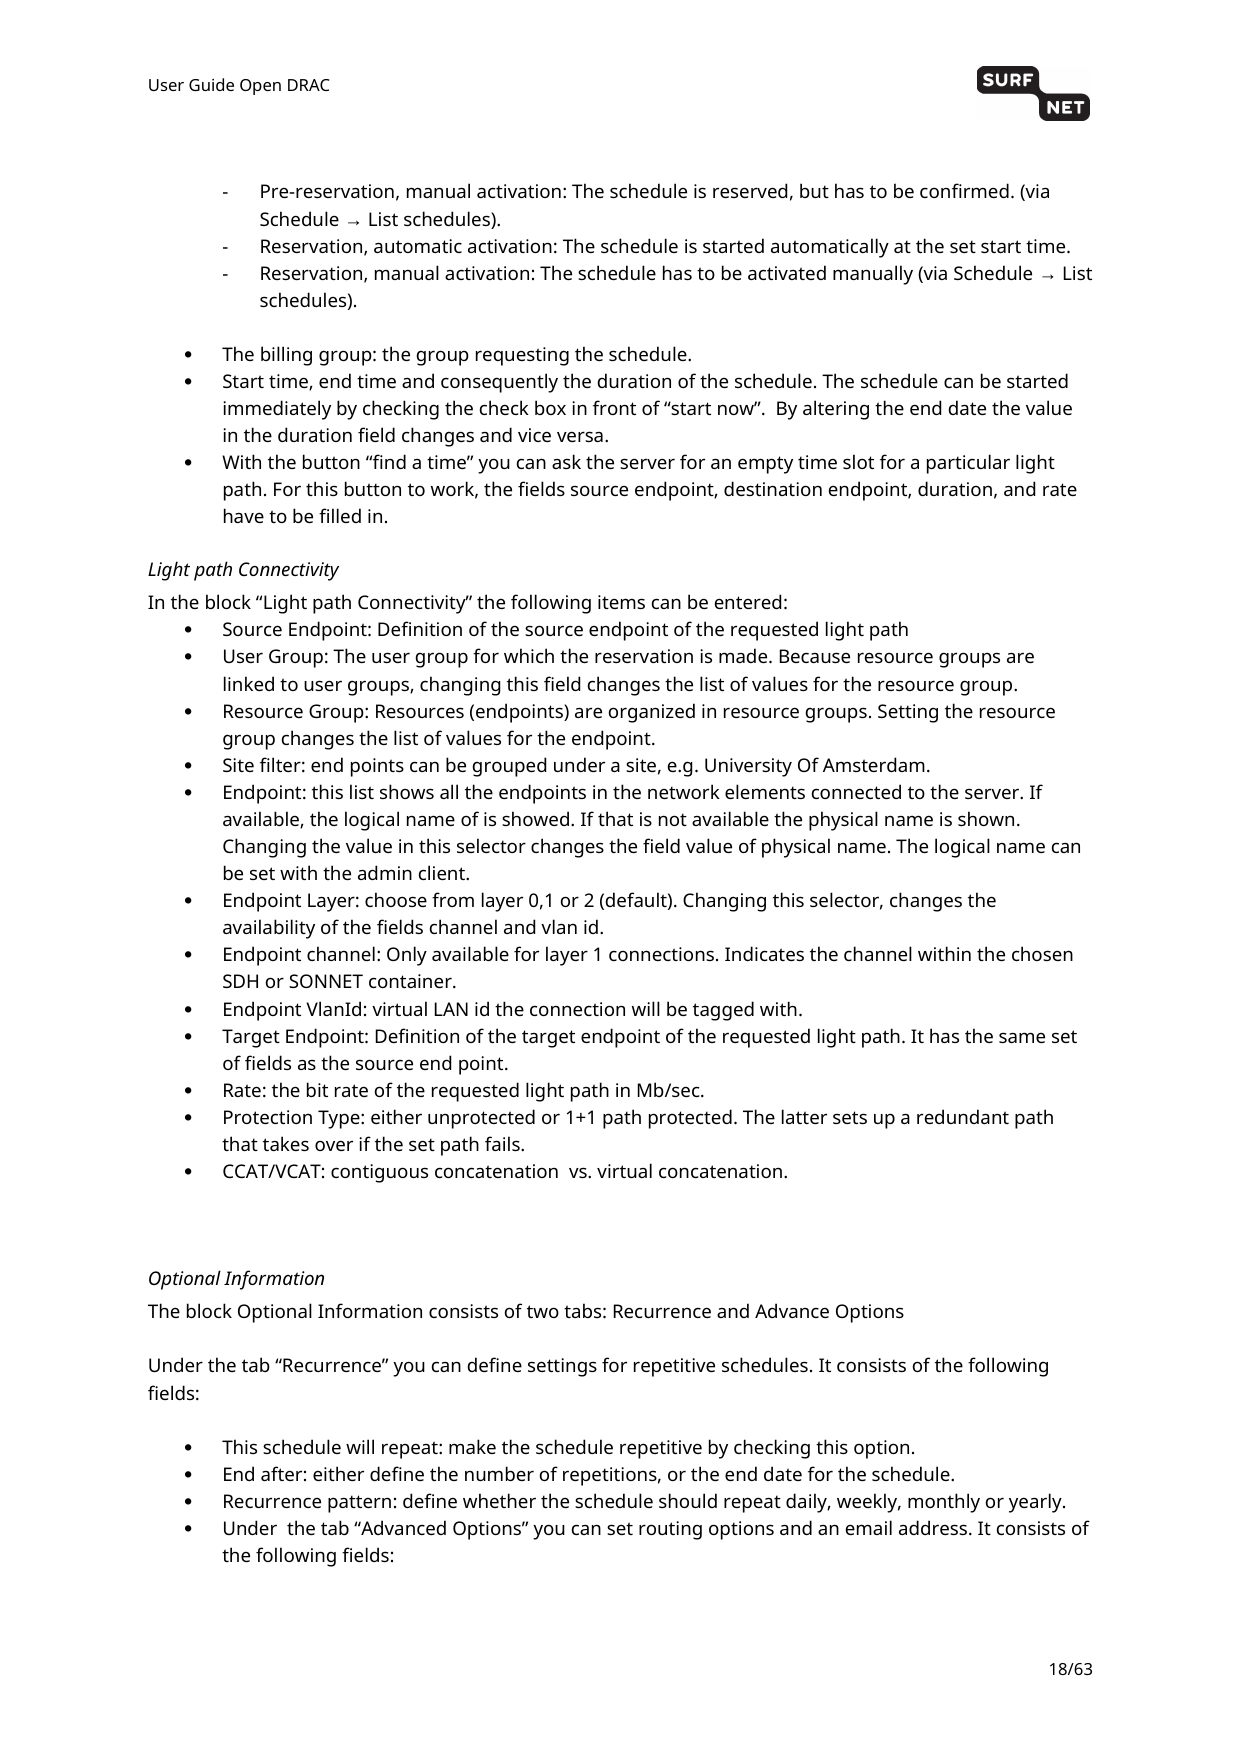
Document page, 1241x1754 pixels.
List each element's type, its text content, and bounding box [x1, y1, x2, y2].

text Target Endpoint: Definition of the target endpoint of the requested light path. It has the same set of fields as the source end point. [185, 1021, 1092, 1076]
text Reservation, automatic activation: The schedule is started automatically at the set start time. [222, 231, 1092, 258]
text Under the tab “Advanced Options” you can set routing options and an email address. It consists of the following fields: [185, 1514, 1092, 1568]
subtitle Optional Information [148, 1265, 1092, 1291]
text Rate: the bit rate of the requested light path in Mb/sec. [185, 1076, 1092, 1103]
text Source Endpoint: Definition of the source endpoint of the requested light path [185, 615, 1092, 642]
text The billing group: the group requesting the schedule. [185, 340, 1092, 367]
text Endpoint: this list shows all the endpoints in the network elements connected to the server. If available, the logical name of is showed. If that is not available the physical name is shown. Changing the value in this selector changes the field value of physical name. The logical name can be set with the admin client. [185, 778, 1092, 886]
text Start time, end time and consequently the duration of the schedule. The schedule can be started immediately by checking the check box in front of “start now”. By altering the end date the value in the duration field changes and vice versa. [185, 367, 1092, 448]
text Resource Group: Resources (endpoints) are organized in resource groups. Setting the resource group changes the list of values for the endpoint. [185, 696, 1092, 751]
subtitle Light path Connectivity [148, 556, 1092, 582]
text Recurrence pattern: define whether the schedule should repeat daily, weekly, monthly or yearly. [185, 1487, 1092, 1514]
text The block Optional Information consists of two tabs: Recurrence and Advance Options [148, 1297, 1092, 1324]
text This schedule will repeat: make the schedule repetitive by checking this option. [185, 1432, 1092, 1459]
text Site filter: end points can be grouped under a site, e.g. University Of Amsterdam. [185, 751, 1092, 778]
text End after: either define the number of repetitions, or the end date for the schedule. [185, 1459, 1092, 1487]
text Endpoint VlanId: virtual LAN id the connection will be tagged with. [185, 994, 1092, 1021]
text Reservation, manual activation: The schedule has to be activated manually (via Schedule → List schedules). [222, 258, 1092, 313]
picture [977, 66, 1090, 121]
list In the block “Light path Connectivity” the following items can be entered: [148, 588, 1092, 615]
text Protection Type: either unprotected or 1+1 path protected. The latter sets up a redundant path that takes over if the set path fails. [185, 1103, 1092, 1157]
text CCAT/VCAT: contiguous concatenation vs. virtual concatenation. [185, 1157, 1092, 1184]
text Endpoint channel: Only available for layer 1 connections. Indicates the channel within the chosen SDH or SONNET container. [185, 940, 1092, 994]
text User Group: The user group for which the reservation is made. Because resource groups are linked to user groups, changing this field changes the list of values for the resource group. [185, 642, 1092, 696]
text Pre-reservation, manual activation: The schedule is reserved, but has to be confirmed. (via Schedule → List schedules). [222, 177, 1092, 231]
text Under the tab “Recurrence” you can define settings for repetitive schedules. It consists of the following fields: [148, 1351, 1092, 1405]
text Endpoint Layer: choose from layer 0,1 or 2 (default). Changing this selector, changes the availability of the fields channel and vlan id. [185, 886, 1092, 940]
text With the button “find a time” you can ask the server for an empty time slot for a particular light path. For this button to work, the fields source endpoint, destination endpoint, duration, and rate have to be filled in. [185, 448, 1092, 529]
